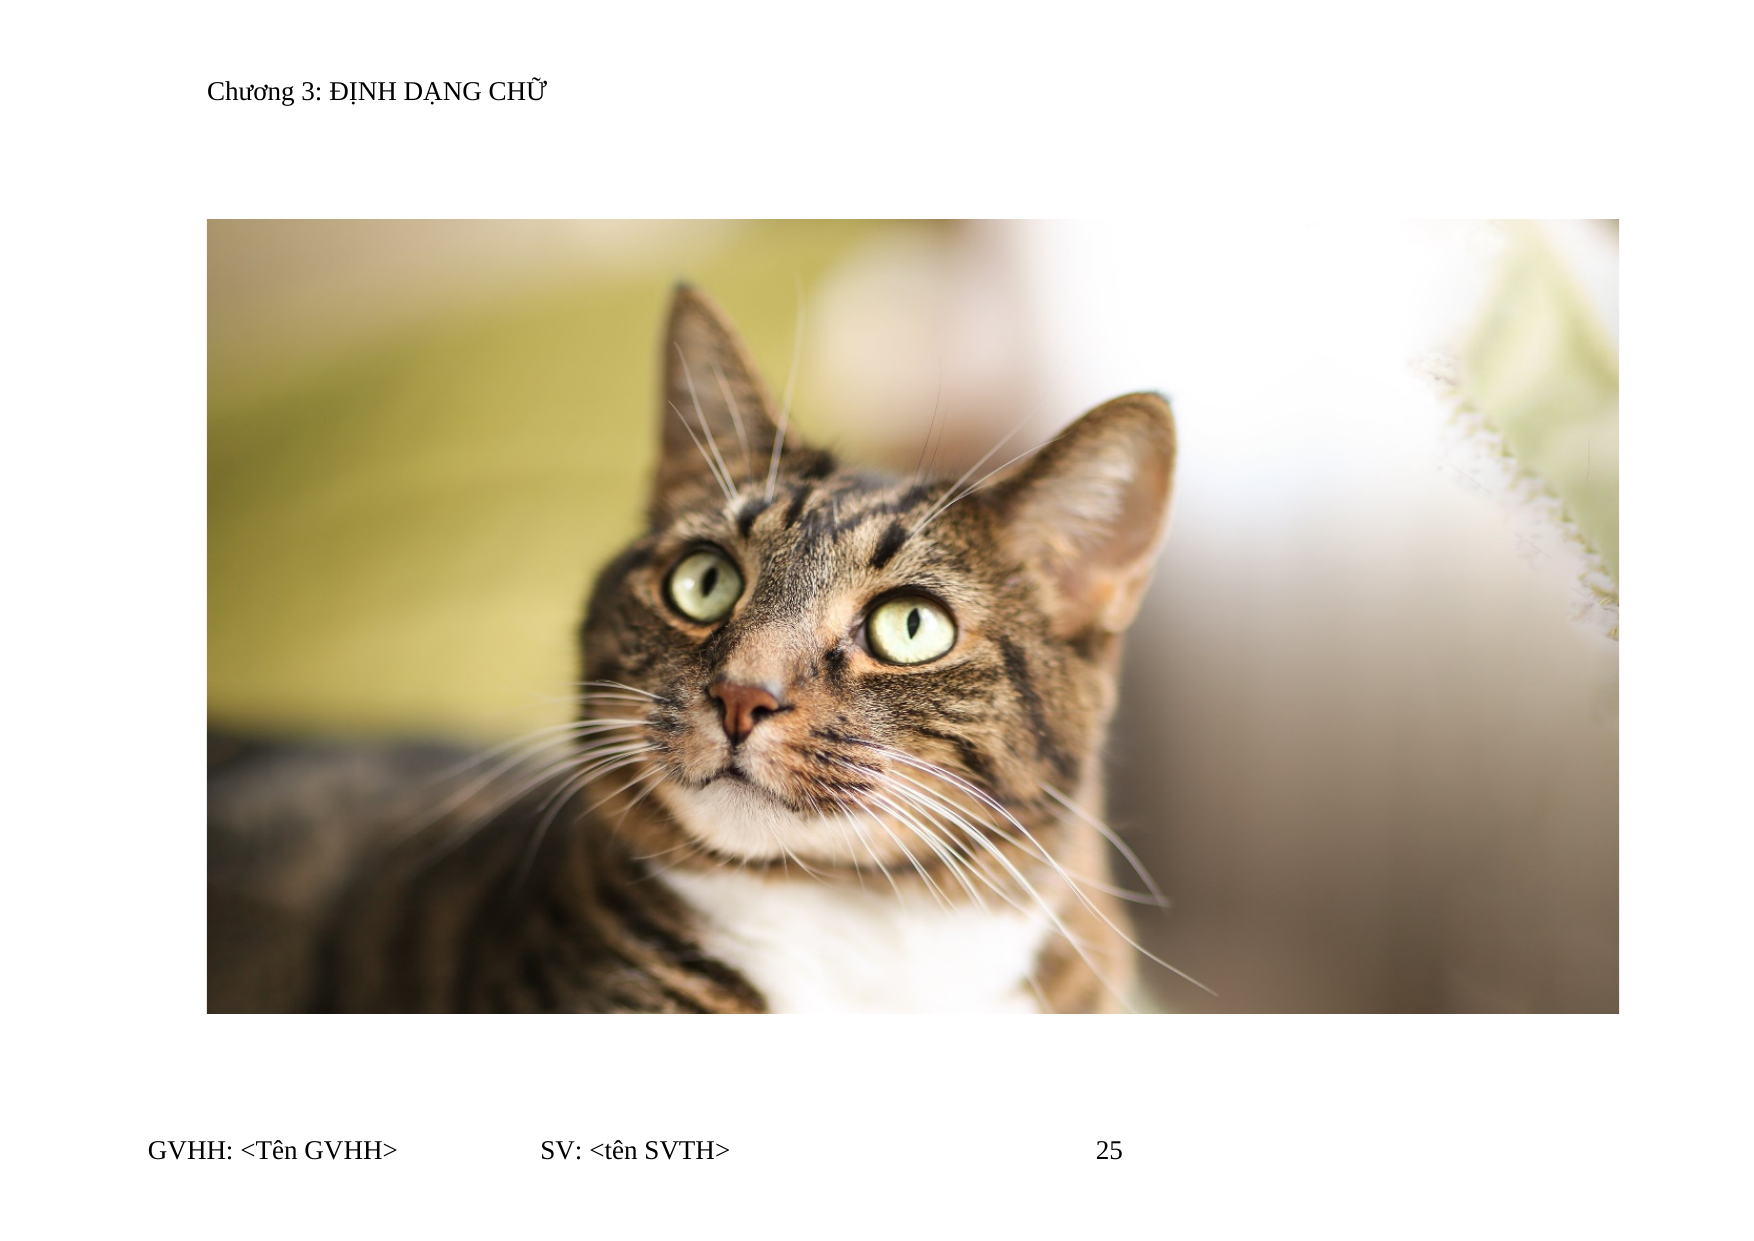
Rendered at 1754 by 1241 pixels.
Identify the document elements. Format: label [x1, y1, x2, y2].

picture [206, 219, 1620, 1014]
